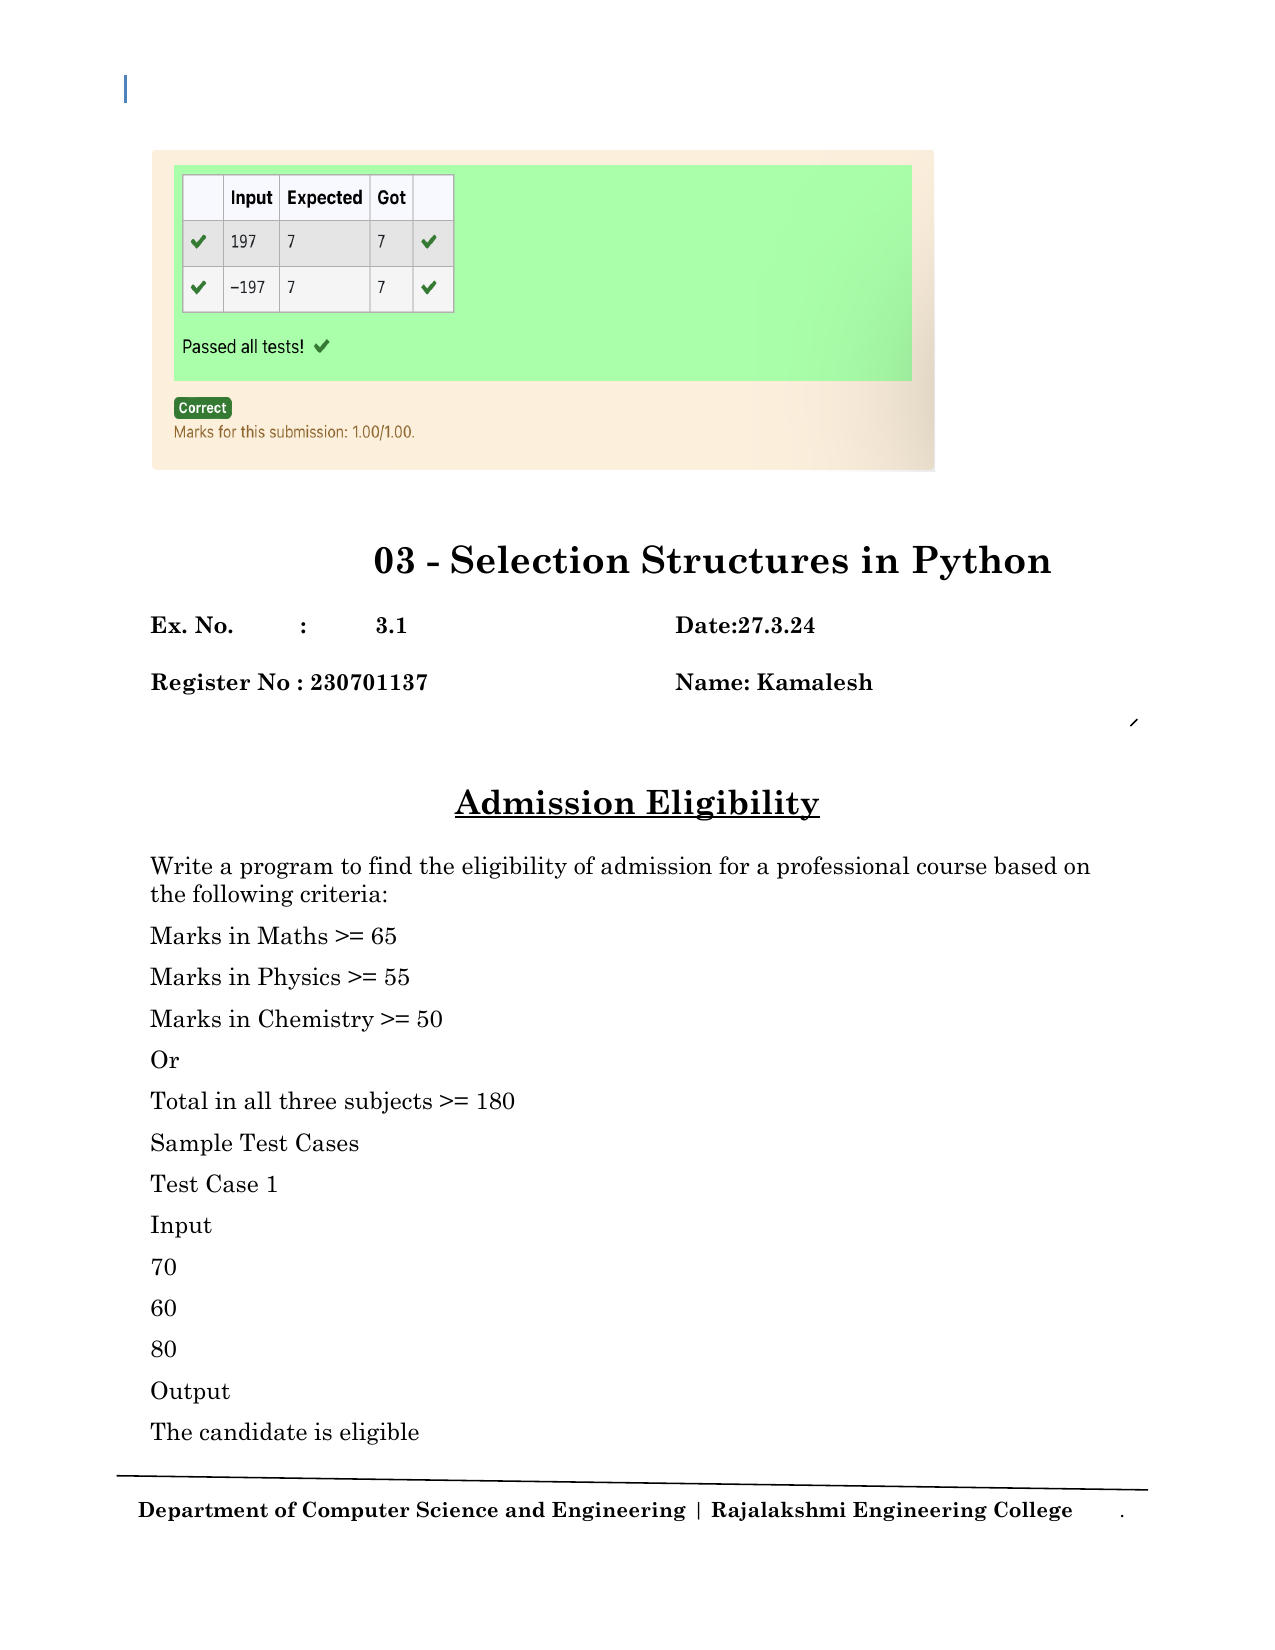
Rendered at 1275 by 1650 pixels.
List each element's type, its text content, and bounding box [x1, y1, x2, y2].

text Ex. No. : 3.1 Date:27.3.24 [150, 611, 1125, 638]
text 60 [150, 1293, 1125, 1322]
text Write a program to find the eligibility of admission for a professional course based on the following criteria: [150, 850, 1125, 908]
text Output [150, 1376, 1125, 1404]
text Marks in Maths >= 65 [150, 921, 1125, 949]
text Marks in Physics >= 55 [150, 962, 1125, 991]
text Or [150, 1045, 1125, 1073]
text Admission Eligibility [150, 781, 1125, 821]
text Input [150, 1210, 1125, 1239]
text Test Case 1 [150, 1169, 1125, 1198]
subtitle 03 - Selection Structures in Python [225, 537, 1125, 582]
text 70 [150, 1251, 1125, 1280]
text Register No : 230701137 Name: Kamalesh [150, 668, 1125, 695]
text Sample Test Cases [150, 1127, 1125, 1156]
text 80 [150, 1334, 1125, 1363]
picture [150, 150, 936, 472]
text Marks in Chemistry >= 50 [150, 1003, 1125, 1032]
text Total in all three subjects >= 180 [150, 1086, 1125, 1115]
text The candidate is eligible [150, 1417, 1125, 1446]
